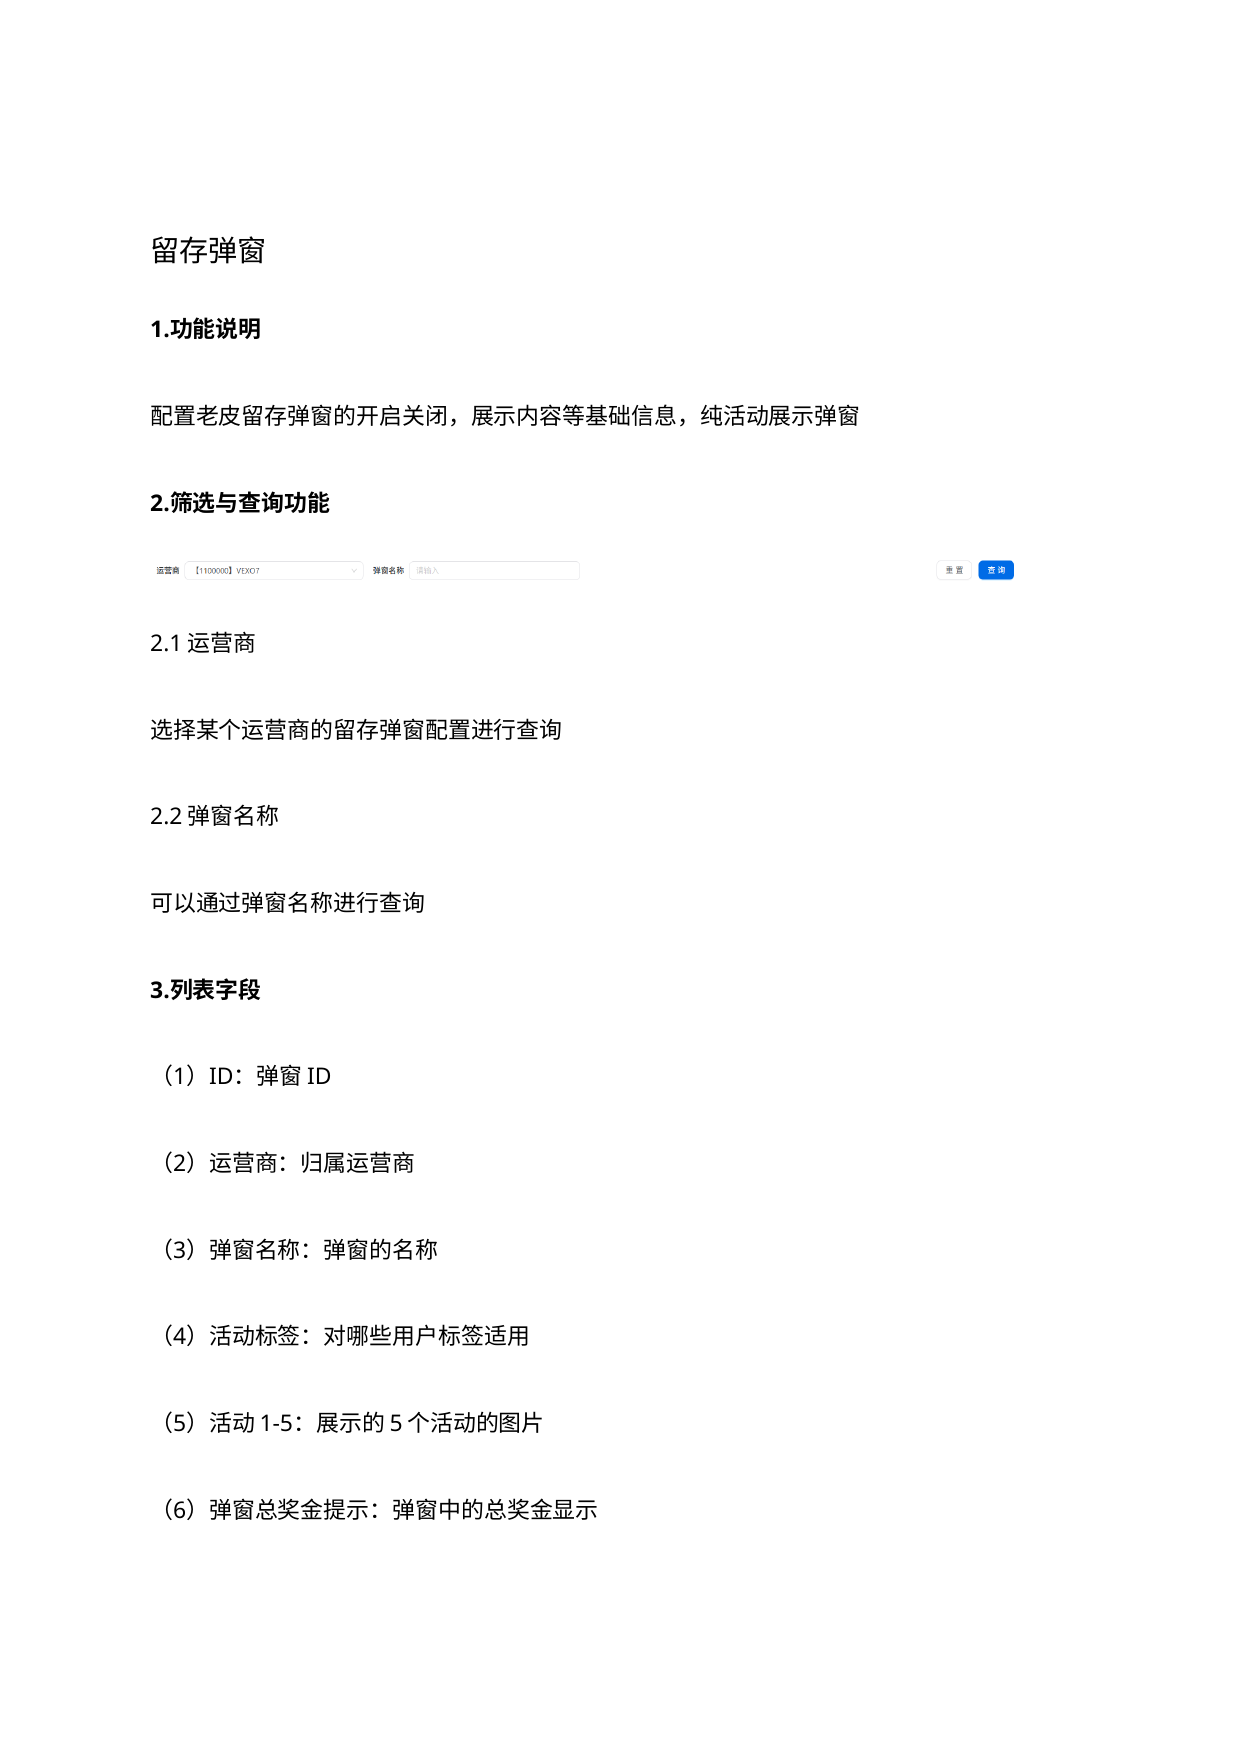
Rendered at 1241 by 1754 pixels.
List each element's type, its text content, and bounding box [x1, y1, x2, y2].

text （5）活动1-5：展示的5个活动的图片 [150, 1389, 1090, 1454]
text 2.2弹窗名称 [150, 782, 1090, 847]
text 2.1运营商 [150, 609, 1090, 674]
text （2）运营商：归属运营商 [150, 1129, 1090, 1194]
subtitle 留存弹窗 [150, 216, 1090, 281]
text 可以通过弹窗名称进行查询 [150, 869, 1090, 934]
text （4）活动标签：对哪些用户标签适用 [150, 1302, 1090, 1367]
text 2.筛选与查询功能 [150, 469, 1090, 534]
text 1.功能说明 [150, 295, 1090, 360]
text （3）弹窗名称：弹窗的名称 [150, 1216, 1090, 1281]
text 3.列表字段 [150, 956, 1090, 1021]
text （1）ID：弹窗ID [150, 1042, 1090, 1107]
text （6）弹窗总奖金提示：弹窗中的总奖金显示 [150, 1476, 1090, 1541]
text 配置老皮留存弹窗的开启关闭，展示内容等基础信息，纯活动展示弹窗 [150, 382, 1090, 447]
text 选择某个运营商的留存弹窗配置进行查询 [150, 696, 1090, 761]
picture [150, 556, 1016, 584]
